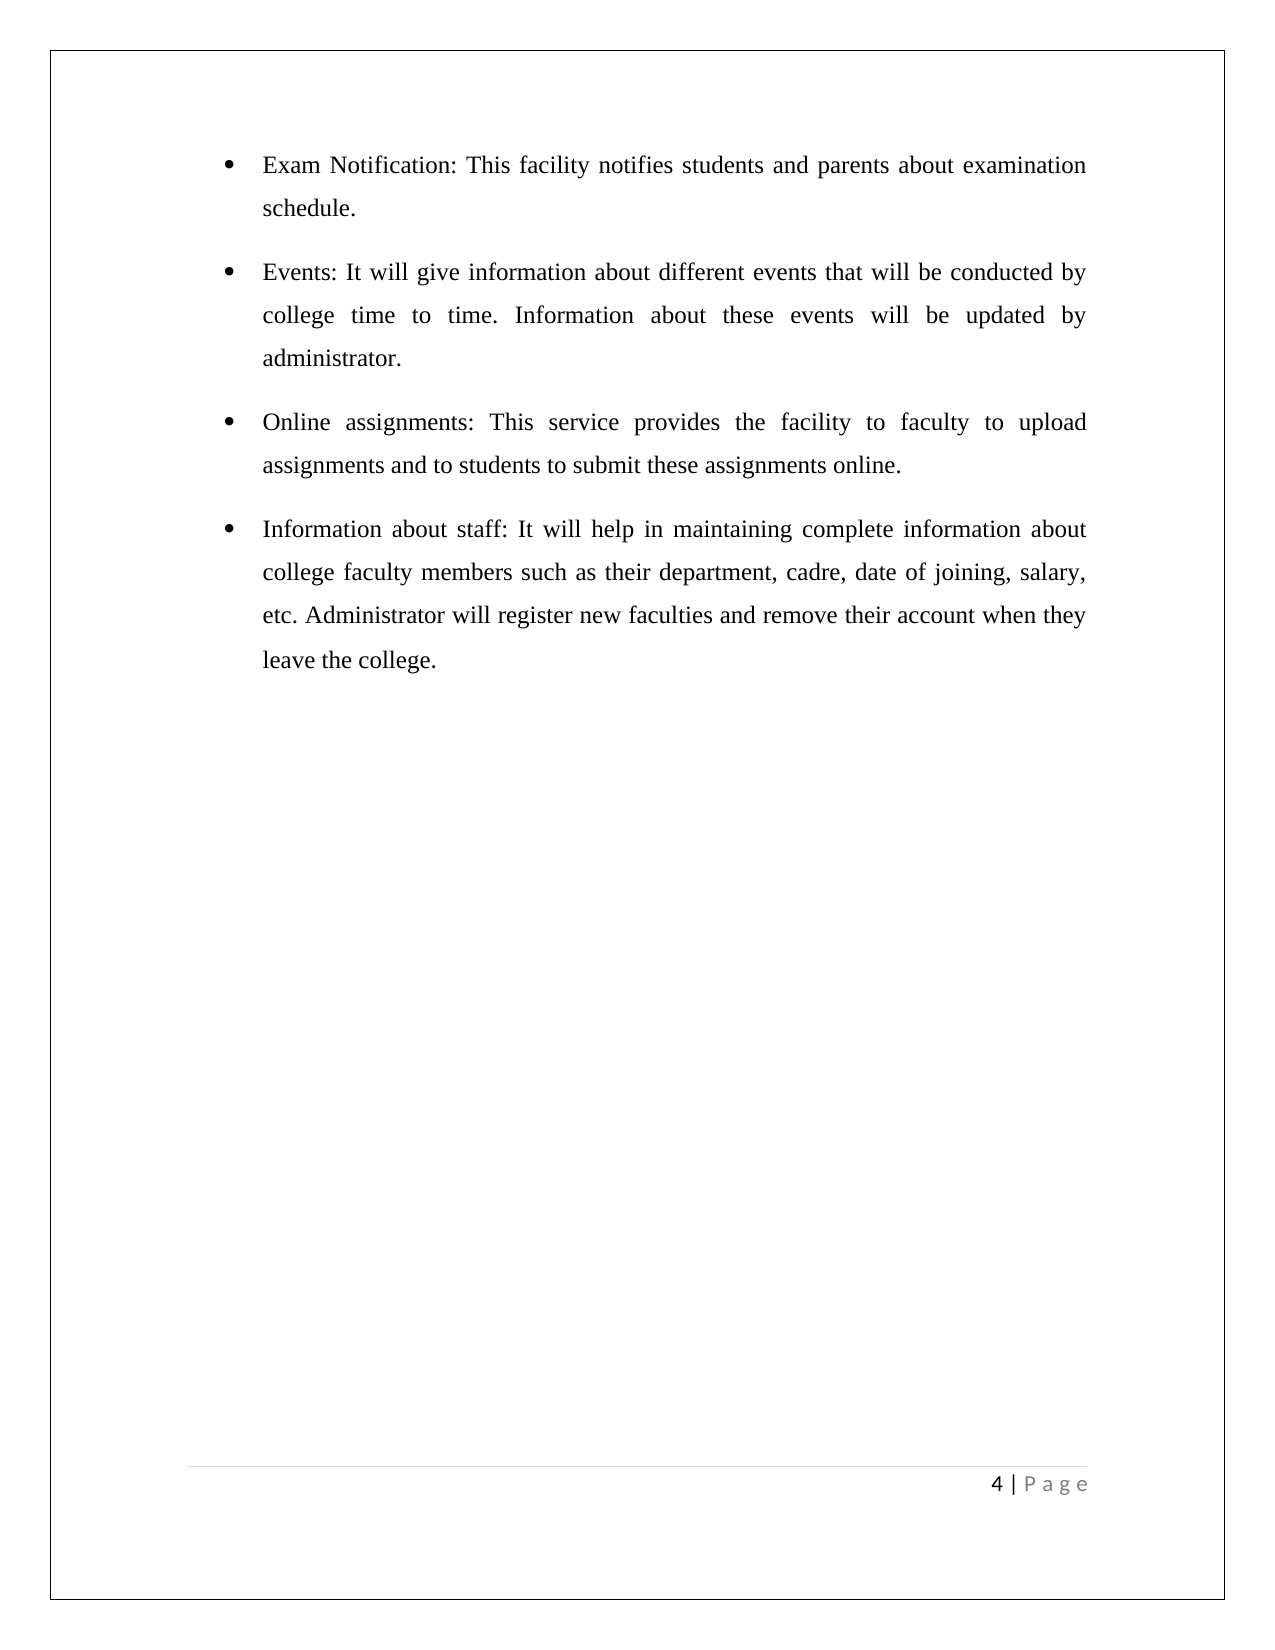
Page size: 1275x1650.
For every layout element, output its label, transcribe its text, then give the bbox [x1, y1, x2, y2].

list Exam Notification: This facility notifies students and parents about examination schedule. [225, 150, 1087, 222]
list Events: It will give information about different events that will be conducted by college time to time. Information about these events will be updated by administrator. [225, 257, 1087, 372]
list Information about staff: It will help in maintaining complete information about college faculty members such as their department, cadre, date of joining, salary, etc. Administrator will register new faculties and remove their account when they leave the college. [225, 514, 1087, 675]
list Online assignments: This service provides the facility to faculty to upload assignments and to students to submit these assignments online. [225, 407, 1087, 479]
